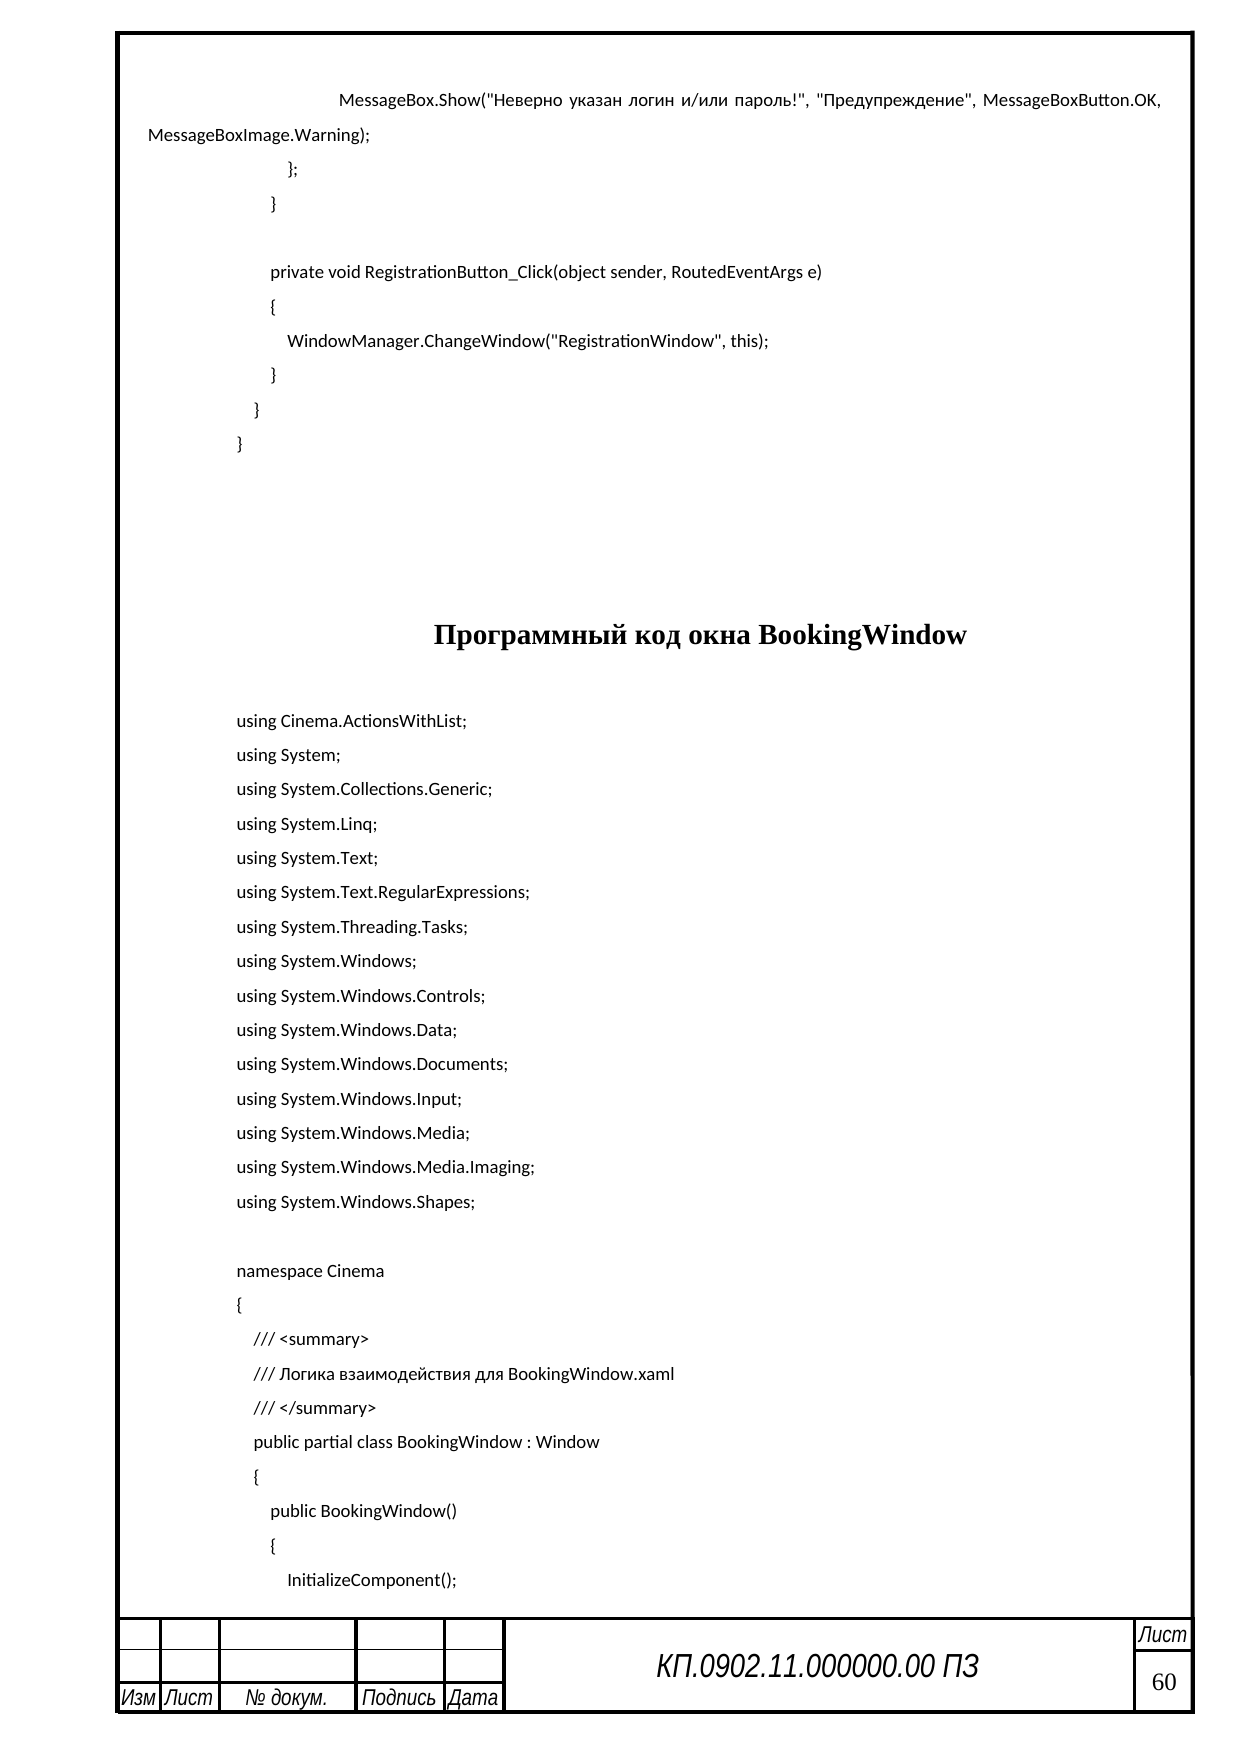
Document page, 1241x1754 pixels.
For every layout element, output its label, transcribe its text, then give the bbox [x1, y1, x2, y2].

text } [148, 192, 1164, 215]
text } [148, 398, 1164, 421]
text using System.Windows.Data; [148, 1018, 1164, 1041]
text public BookingWindow() [148, 1499, 1164, 1522]
text using System.Text; [148, 846, 1164, 869]
text private void RegistrationButton_Click(object sender, RoutedEventArgs e) [148, 261, 1164, 283]
text } [148, 432, 1164, 455]
text { [148, 295, 1164, 318]
text using System.Windows.Controls; [148, 984, 1164, 1007]
text using Cinema.ActionsWithList; [148, 709, 1164, 732]
text /// <summary> [148, 1328, 1164, 1351]
text using System.Windows.Documents; [148, 1053, 1164, 1076]
text MessageBox.Show("Неверно указан логин и/или пароль!", "Предупреждение", MessageBoxButton.OK, MessageBoxImage.Warning); [148, 89, 1164, 146]
text using System.Windows; [148, 949, 1164, 972]
text using System.Windows.Shapes; [148, 1190, 1164, 1213]
text using System.Threading.Tasks; [148, 915, 1164, 938]
text { [148, 1293, 1164, 1316]
text /// </summary> [148, 1396, 1164, 1419]
text using System.Text.RegularExpressions; [148, 881, 1164, 904]
text using System.Collections.Generic; [148, 778, 1164, 801]
text { [148, 1534, 1164, 1557]
text Программный код окна BookingWindow [236, 617, 1164, 651]
text { [148, 1465, 1164, 1488]
text /// Логика взаимодействия для BookingWindow.xaml [148, 1362, 1164, 1385]
text } [148, 364, 1164, 387]
text using System.Linq; [148, 812, 1164, 835]
text using System.Windows.Input; [148, 1087, 1164, 1110]
text using System.Windows.Media.Imaging; [148, 1156, 1164, 1179]
text }; [148, 157, 1164, 180]
text namespace Cinema [148, 1259, 1164, 1282]
text InitializeComponent(); [148, 1568, 1164, 1591]
text using System.Windows.Media; [148, 1121, 1164, 1144]
text using System; [148, 743, 1164, 766]
text WindowManager.ChangeWindow("RegistrationWindow", this); [148, 329, 1164, 352]
text public partial class BookingWindow : Window [148, 1431, 1164, 1454]
